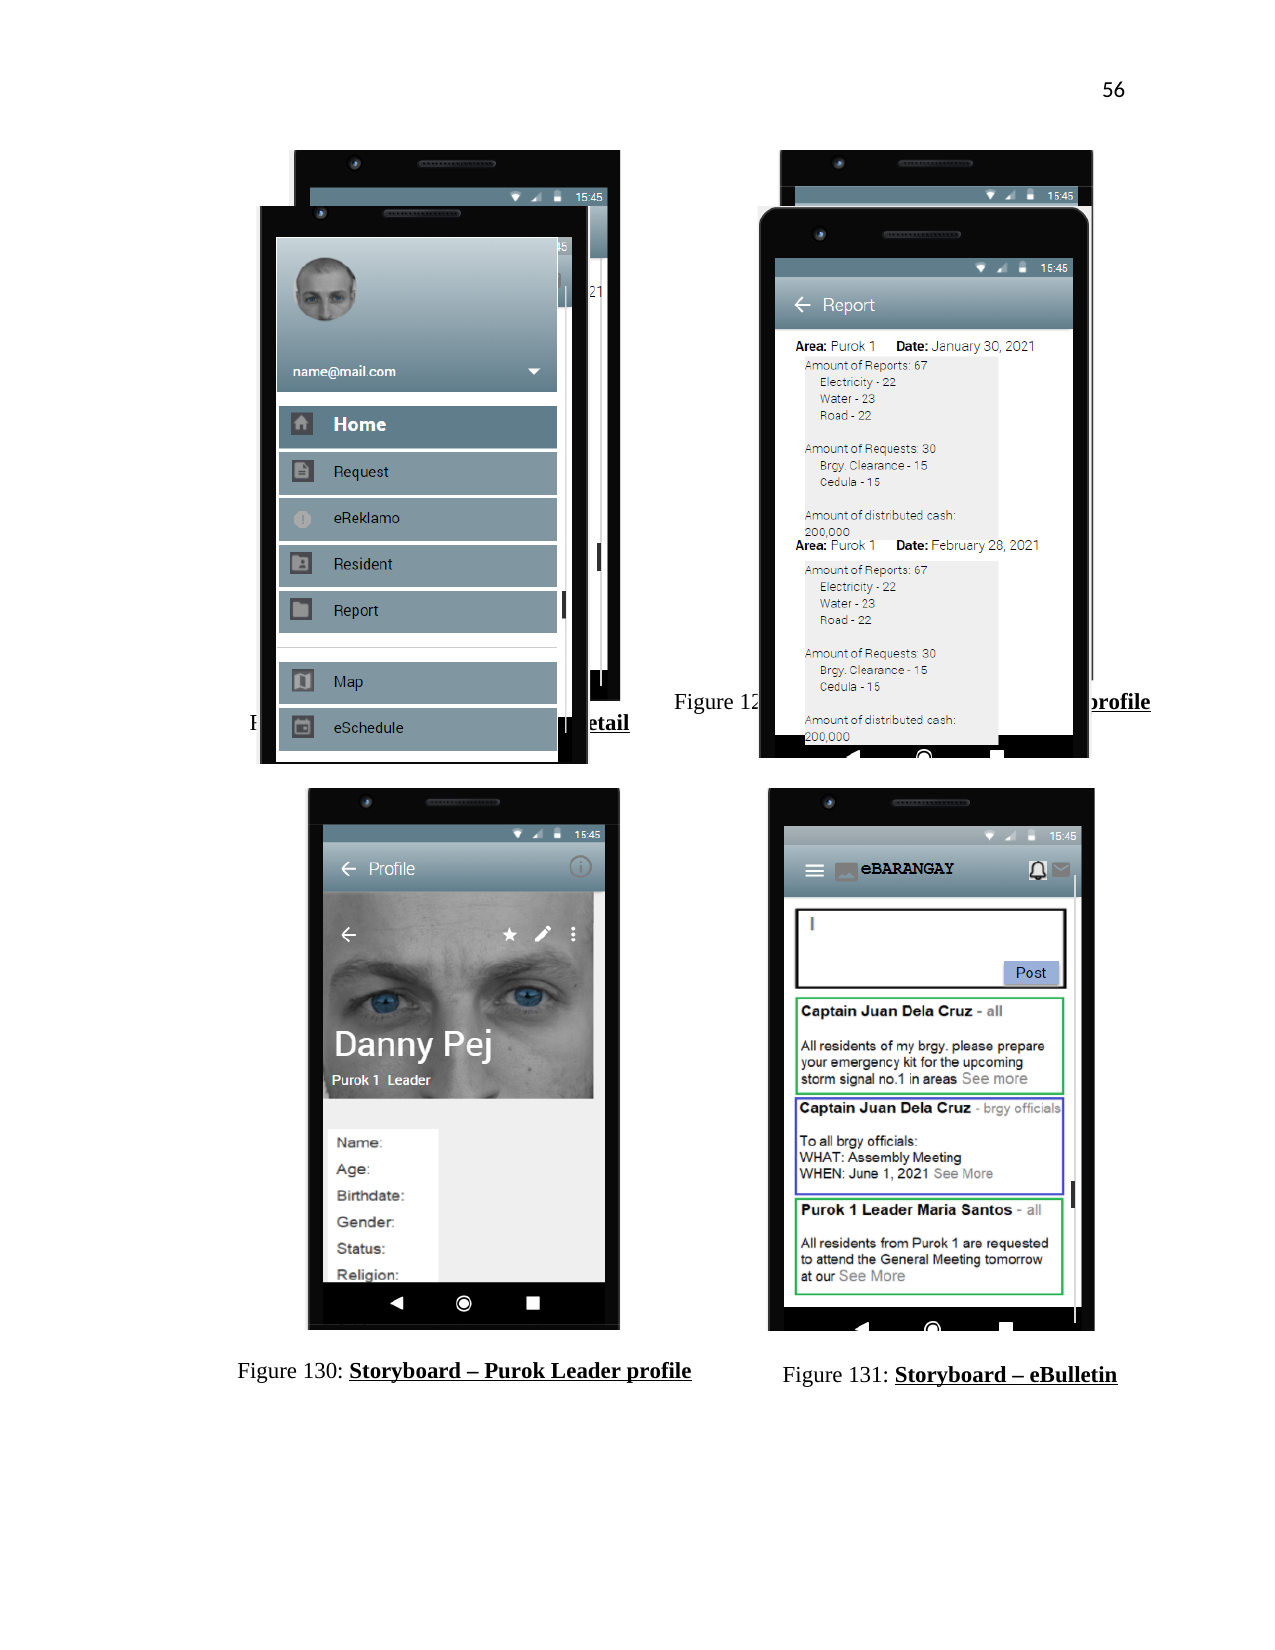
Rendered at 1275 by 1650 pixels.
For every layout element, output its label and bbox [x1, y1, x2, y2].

picture [305, 788, 621, 1330]
picture [766, 788, 1095, 1331]
picture [256, 150, 621, 764]
picture [757, 150, 1095, 758]
